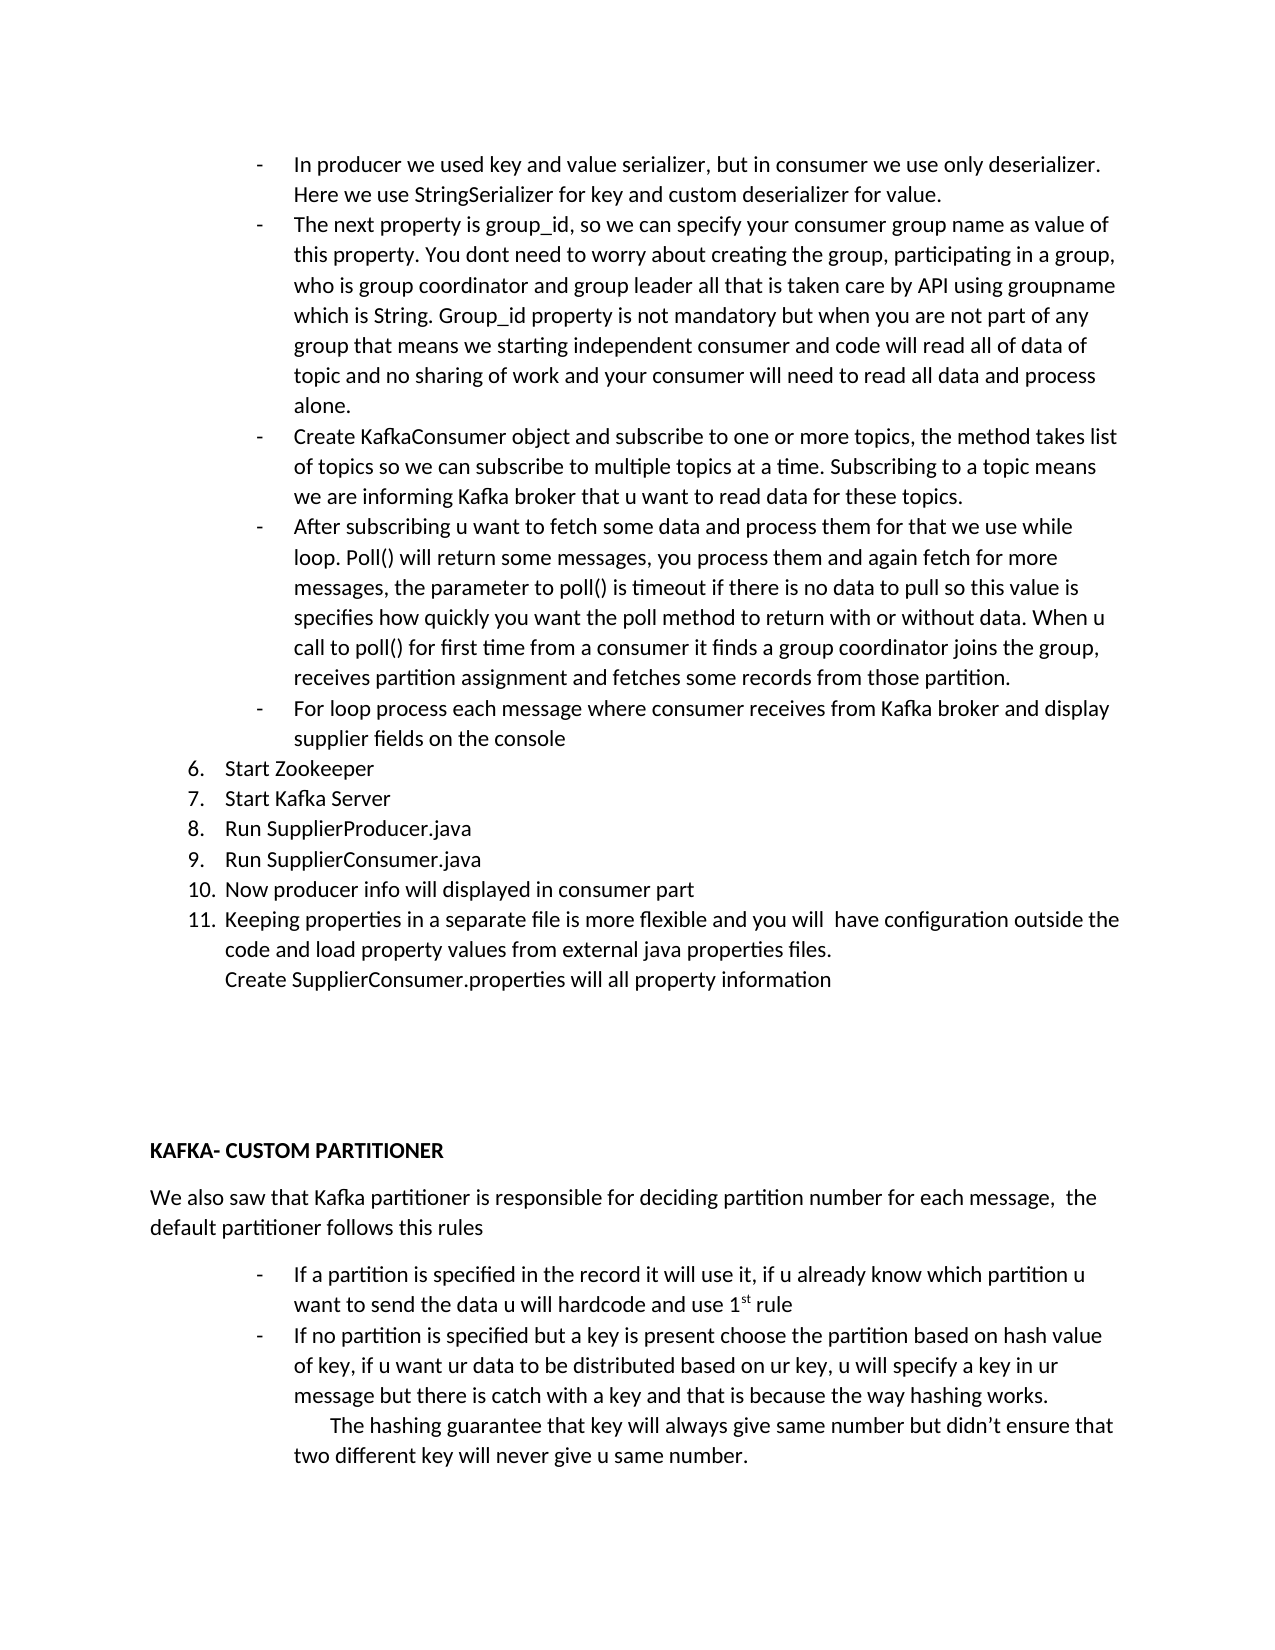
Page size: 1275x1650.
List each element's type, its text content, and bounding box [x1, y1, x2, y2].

list If a partition is specified in the record it will use it, if u already know which partition u want to send the data u will hardcode and use 1st rule [256, 1260, 1125, 1319]
list For loop process each message where consumer receives from Kafka broker and display supplier fields on the console [256, 694, 1125, 752]
list Run SupplierProducer.java [187, 814, 1125, 843]
list In producer we used key and value serializer, but in consumer we use only deserializer. Here we use StringSerializer for key and custom deserializer for value. [256, 150, 1125, 208]
list Create KafkaConsumer object and subscribe to one or more topics, the method takes list of topics so we can subscribe to multiple topics at a time. Subscribing to a topic means we are informing Kafka broker that u want to read data for these topics. [256, 422, 1125, 510]
list Create SupplierConsumer.properties will all property information [225, 966, 1125, 994]
list If no partition is specified but a key is present choose the partition based on hash value of key, if u want ur data to be distributed based on ur key, u will specify a key in ur message but there is catch with a key and that is because the way hashing works. [256, 1321, 1125, 1409]
list Keeping properties in a separate file is more flexible and you will have configuration outside the code and load property values from external java properties files. [187, 905, 1125, 963]
list Start Zookeeper [187, 754, 1125, 782]
list The next property is group_id, so we can specify your consumer group name as value of this property. You dont need to worry about creating the group, participating in a group, who is group coordinator and group leader all that is taken care by API using groupname which is String. Group_id property is not mandatory but when you are not part of any group that means we starting independent consumer and code will read all of data of topic and no sharing of work and your consumer will need to read all data and process alone. [256, 210, 1125, 420]
list The hashing guarantee that key will always give same number but didn’t ensure that two different key will never give u same number. [294, 1411, 1125, 1470]
text We also saw that Kafka partitioner is responsible for deciding partition number for each message, the default partitioner follows this rules [150, 1183, 1125, 1242]
list Run SupplierConsumer.java [187, 845, 1125, 873]
text KAFKA- CUSTOM PARTITIONER [150, 1136, 1125, 1164]
list Start Kafka Server [187, 784, 1125, 812]
list Now producer info will displayed in consumer part [187, 875, 1125, 903]
list After subscribing u want to fetch some data and process them for that we use while loop. Poll() will return some messages, you process them and again fetch for more messages, the parameter to poll() is timeout if there is no data to pull so this value is specifies how quickly you want the poll method to return with or without data. When u call to poll() for first time from a consumer it finds a group coordinator joins the group, receives partition assignment and fetches some records from those partition. [256, 512, 1125, 692]
